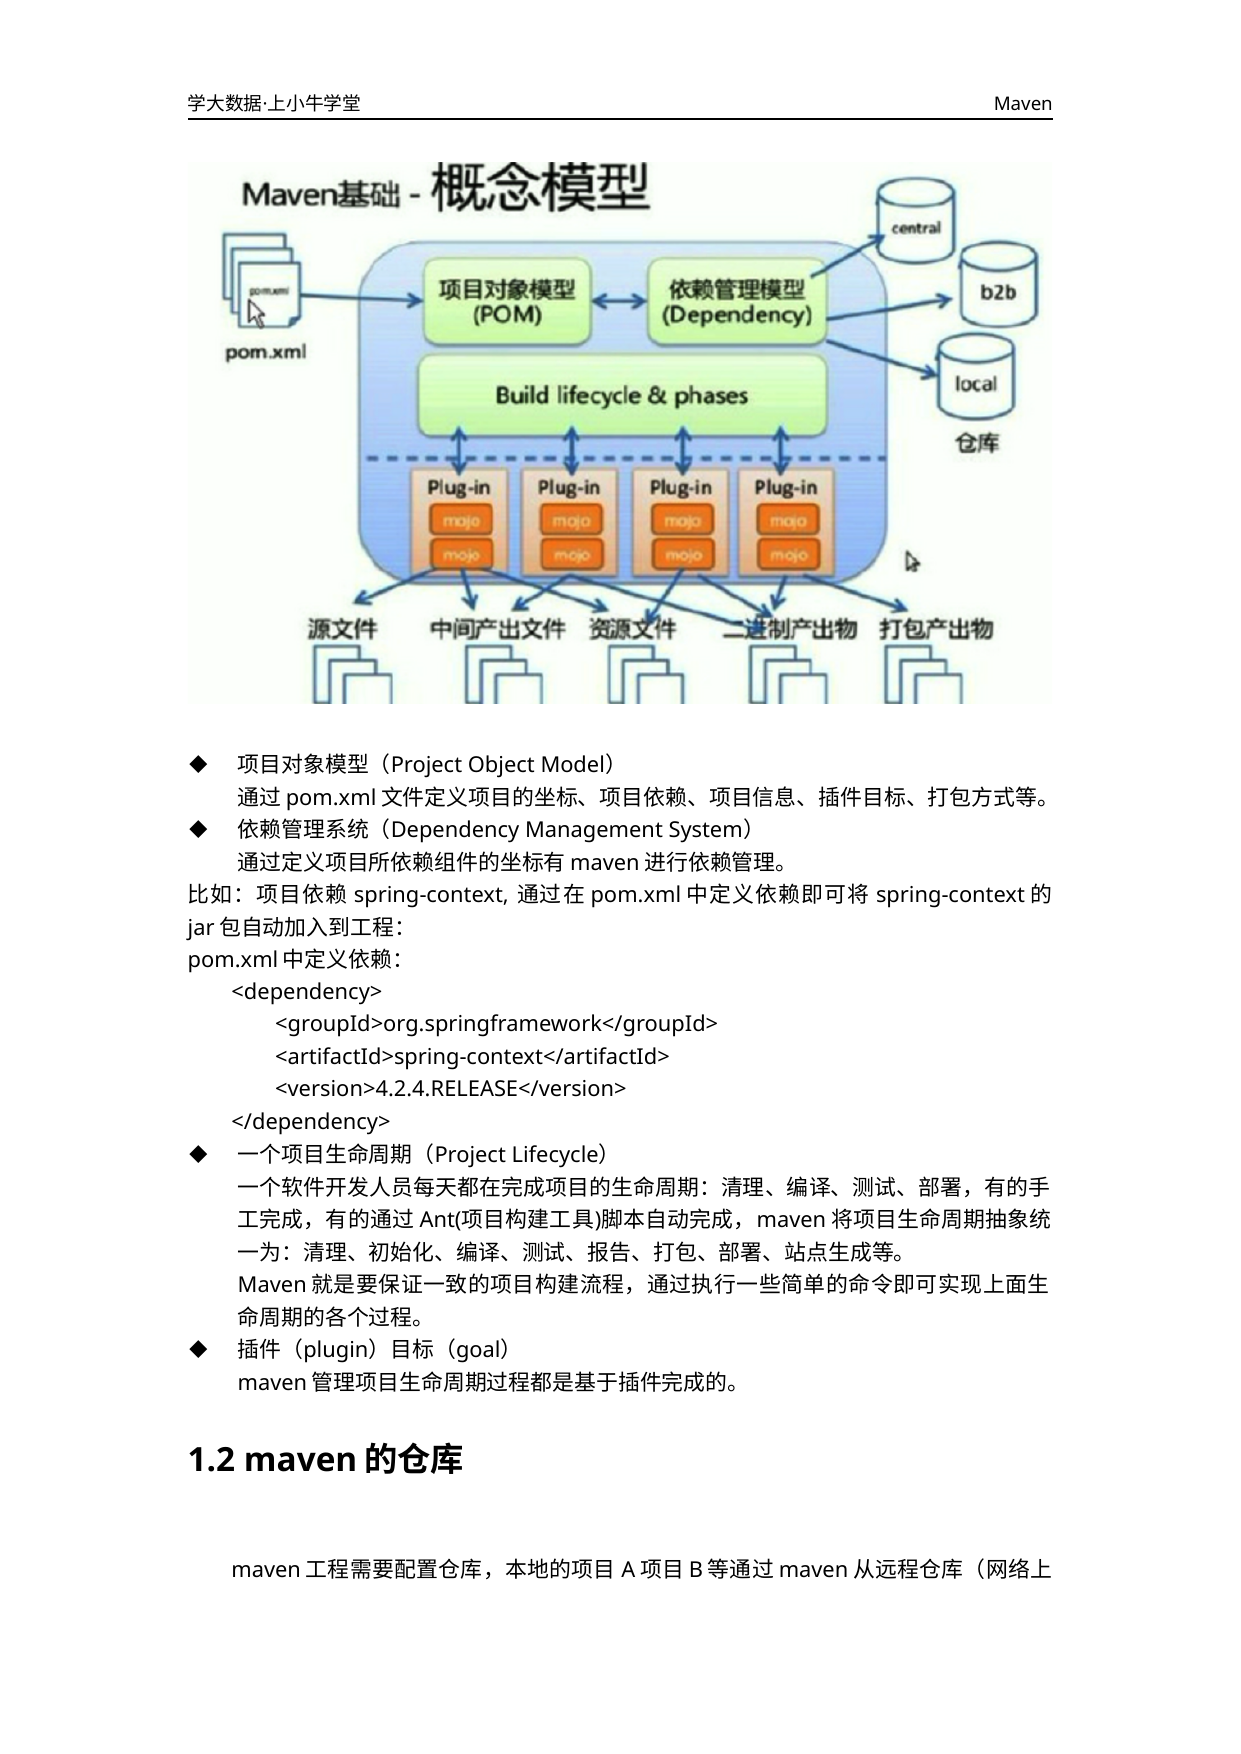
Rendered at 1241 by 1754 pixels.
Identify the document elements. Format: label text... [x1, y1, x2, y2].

list 依赖管理系统（Dependency Management System） [187, 812, 1053, 844]
list 通过pom.xml文件定义项目的坐标、项目依赖、项目信息、插件目标、打包方式等。 [237, 779, 1053, 812]
text pom.xml中定义依赖： [187, 942, 1053, 974]
list 插件（plugin）目标（goal） [187, 1332, 1053, 1364]
list Maven就是要保证一致的项目构建流程，通过执行一些简单的命令即可实现上面生命周期的各个过程。 [237, 1267, 1053, 1332]
text <groupId>org.springframework</groupId> [187, 1007, 1053, 1039]
text <version>4.2.4.RELEASE</version> [187, 1072, 1053, 1104]
list 项目对象模型（Project Object Model） [187, 747, 1053, 779]
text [187, 1551, 1053, 1584]
subtitle 1.2 maven的仓库 [187, 1424, 1053, 1489]
text <dependency> [187, 974, 1053, 1007]
picture [187, 162, 1053, 704]
text <artifactId>spring-context</artifactId> [187, 1039, 1053, 1072]
list 一个软件开发人员每天都在完成项目的生命周期：清理、编译、测试、部署，有的手工完成，有的通过Ant(项目构建工具)脚本自动完成，maven将项目生命周期抽象统一为：清理、初始化、编译、测试、报告、打包、部署、站点生成等。 [237, 1169, 1053, 1267]
text </dependency> [187, 1104, 1053, 1137]
text 比如：项目依赖spring-context, 通过在pom.xml中定义依赖即可将spring-context的jar包自动加入到工程： [187, 877, 1053, 942]
list 一个项目生命周期（Project Lifecycle） [187, 1137, 1053, 1169]
list maven管理项目生命周期过程都是基于插件完成的。 [237, 1364, 1053, 1397]
list 通过定义项目所依赖组件的坐标有maven进行依赖管理。 [237, 844, 1053, 877]
